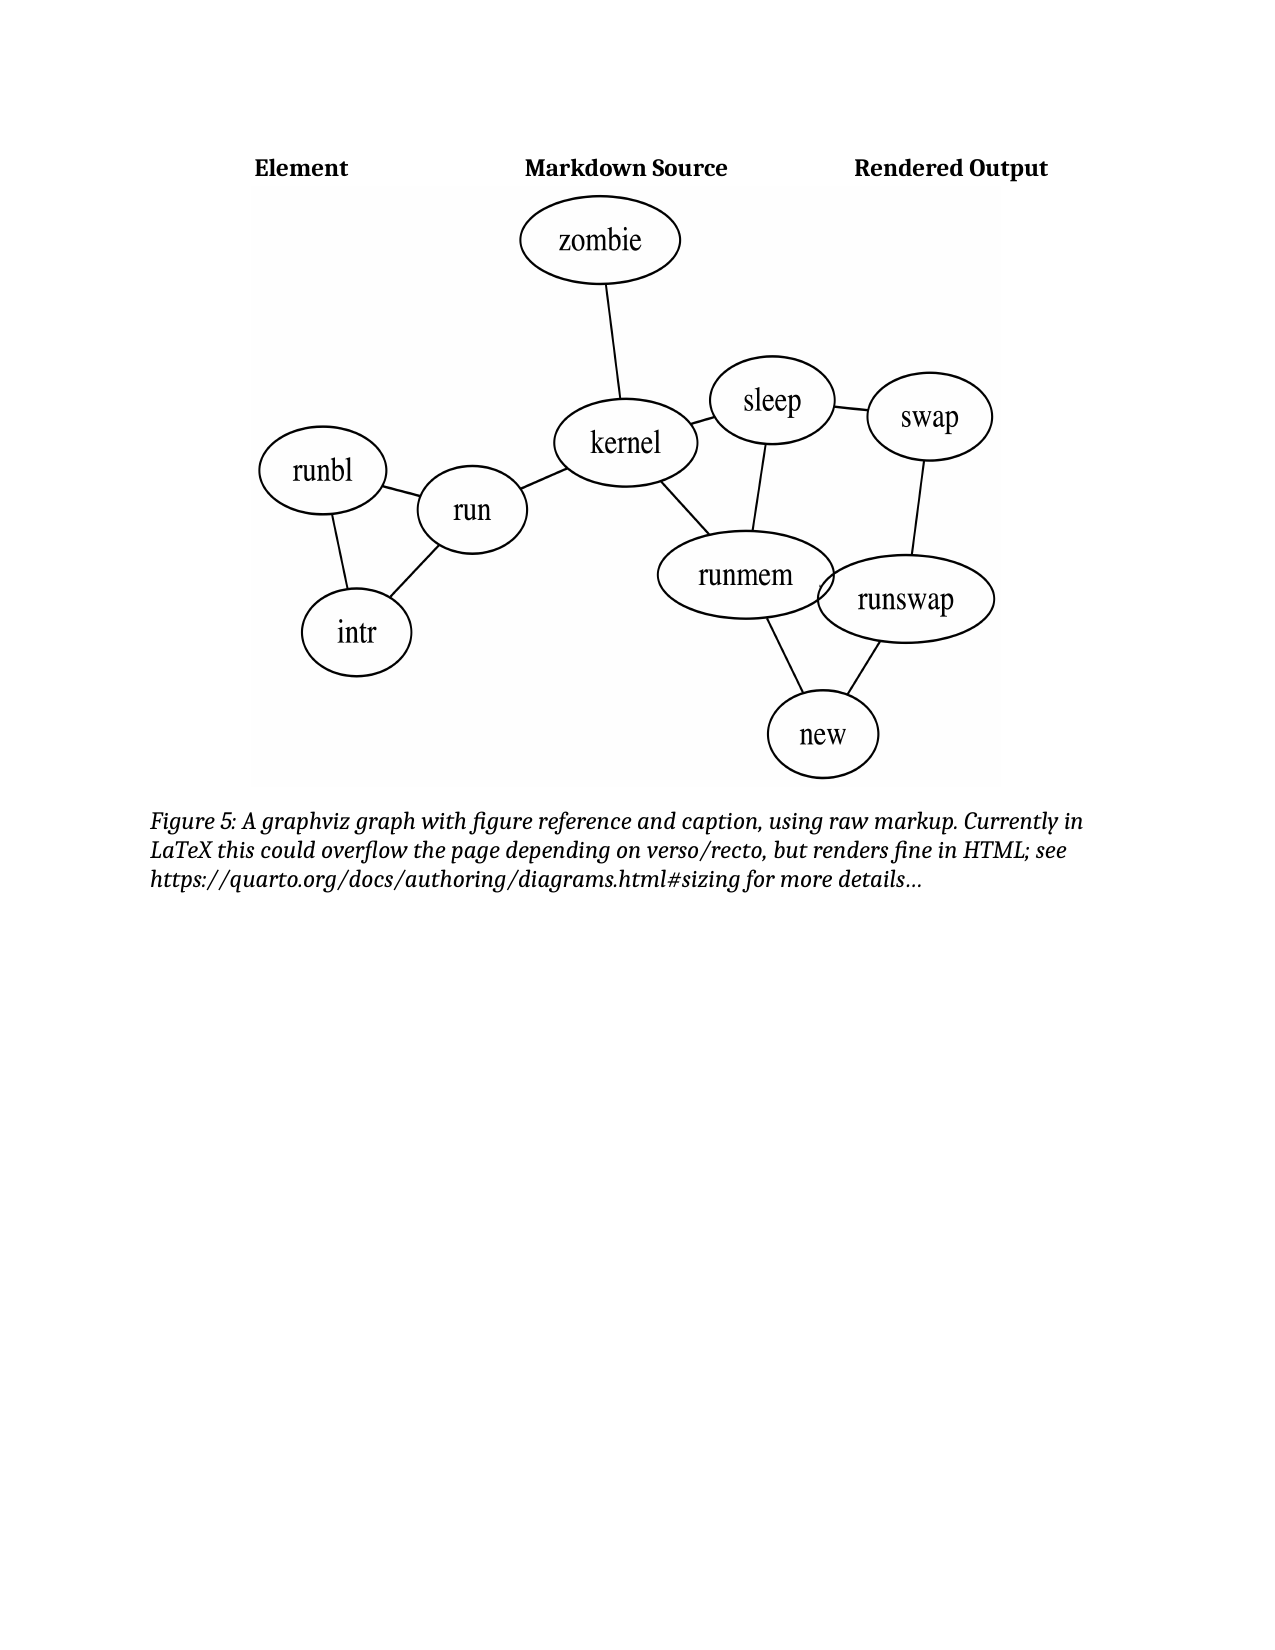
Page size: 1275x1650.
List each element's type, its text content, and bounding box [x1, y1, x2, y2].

table_header Figure 5: A graphviz graph with figure reference and caption, using raw markup. Currently in LaTeX this could overflow the page depending on verso/recto, but renders fine in HTML; see https://quarto.org/docs/authoring/diagrams.html#sizing for more details… [139, 186, 1114, 906]
table_header Markdown Source [464, 150, 789, 186]
picture [251, 186, 1002, 787]
table_header Rendered Output [789, 150, 1114, 186]
table_header Element [139, 150, 464, 186]
